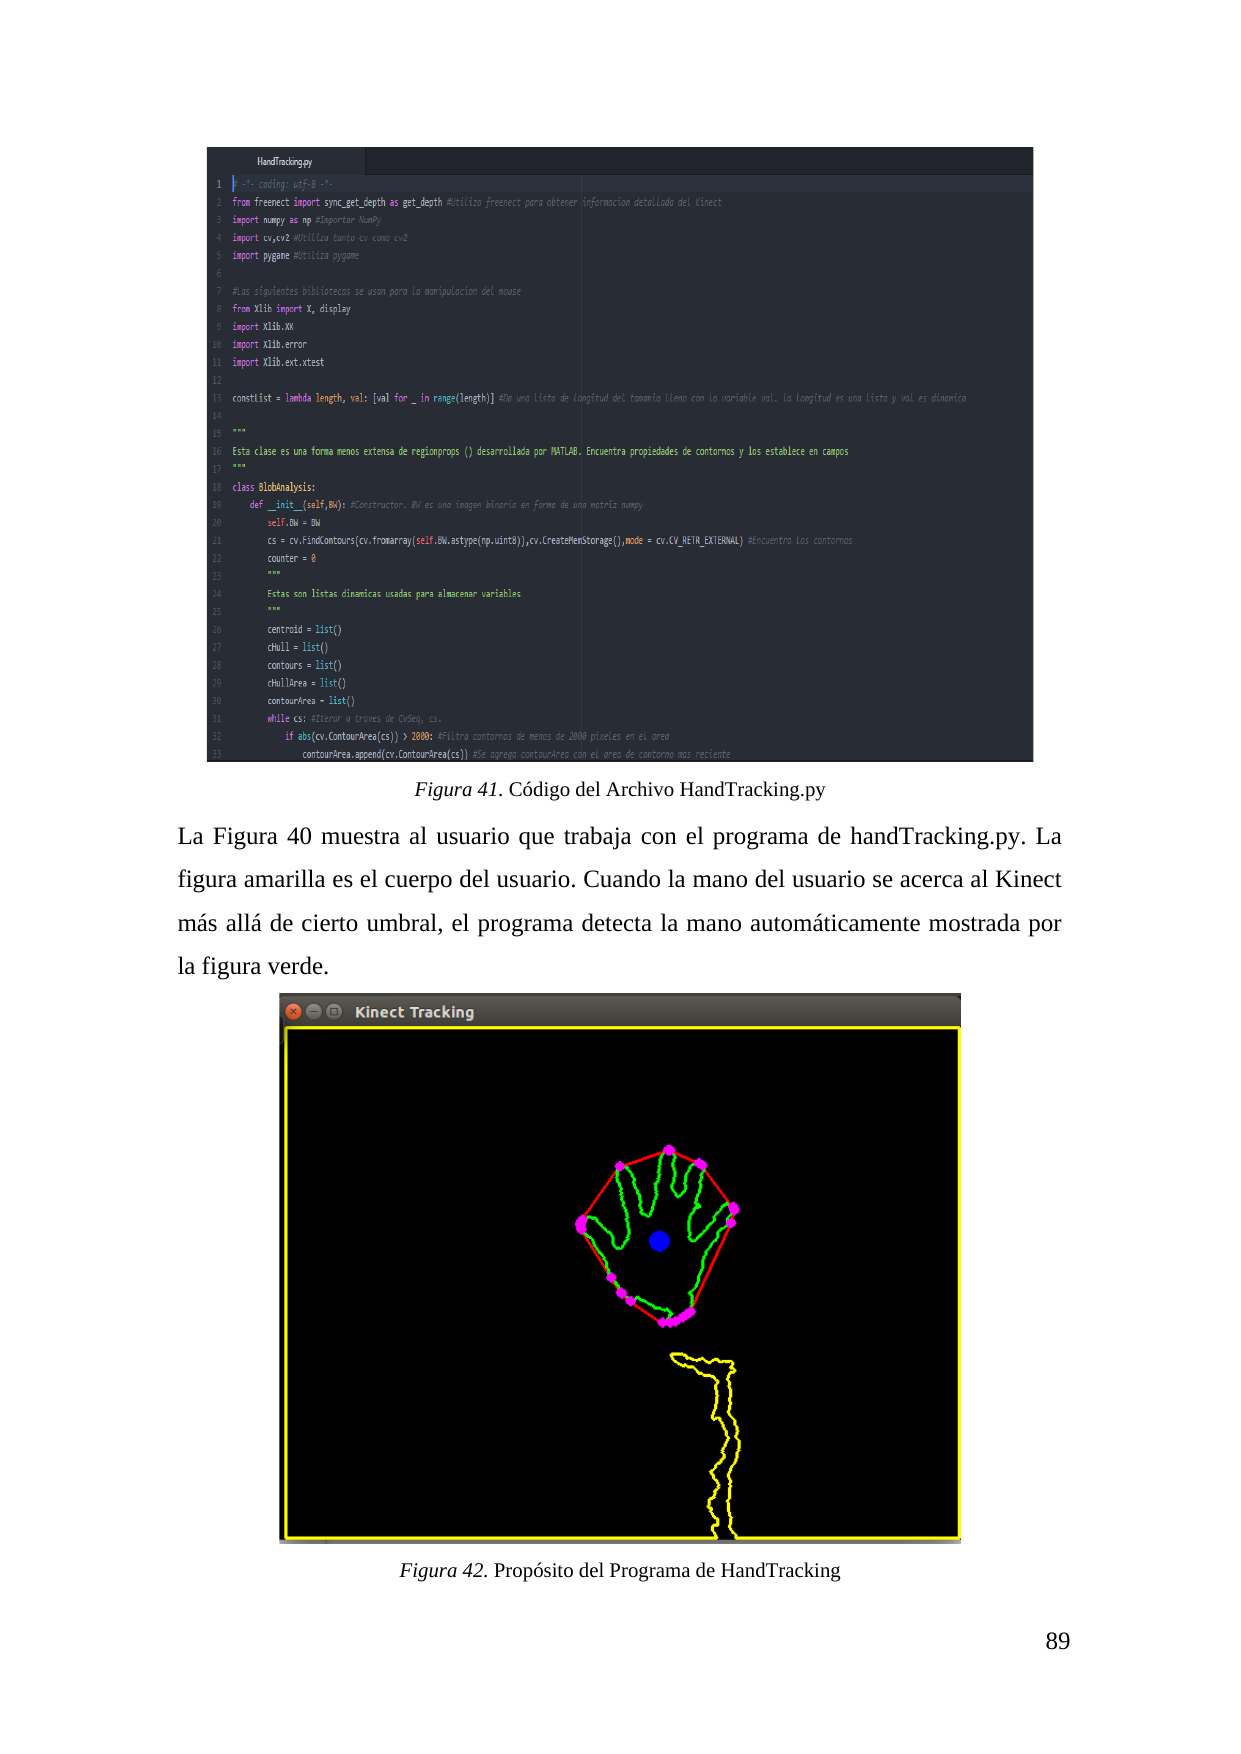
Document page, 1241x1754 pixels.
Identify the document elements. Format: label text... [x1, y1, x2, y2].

text Figura 41. Código del Archivo HandTracking.py [177, 776, 1063, 801]
picture [279, 993, 961, 1544]
text Figura 42. Propósito del Programa de HandTracking [177, 1558, 1063, 1582]
picture [206, 147, 1034, 762]
text La Figura 40 muestra al usuario que trabaja con el programa de handTracking.py. La figura amarilla es el cuerpo del usuario. Cuando la mano del usuario se acerca al Kinect más allá de cierto umbral, el programa detecta la mano automáticamente mostrada por la figura verde. [177, 821, 1063, 979]
